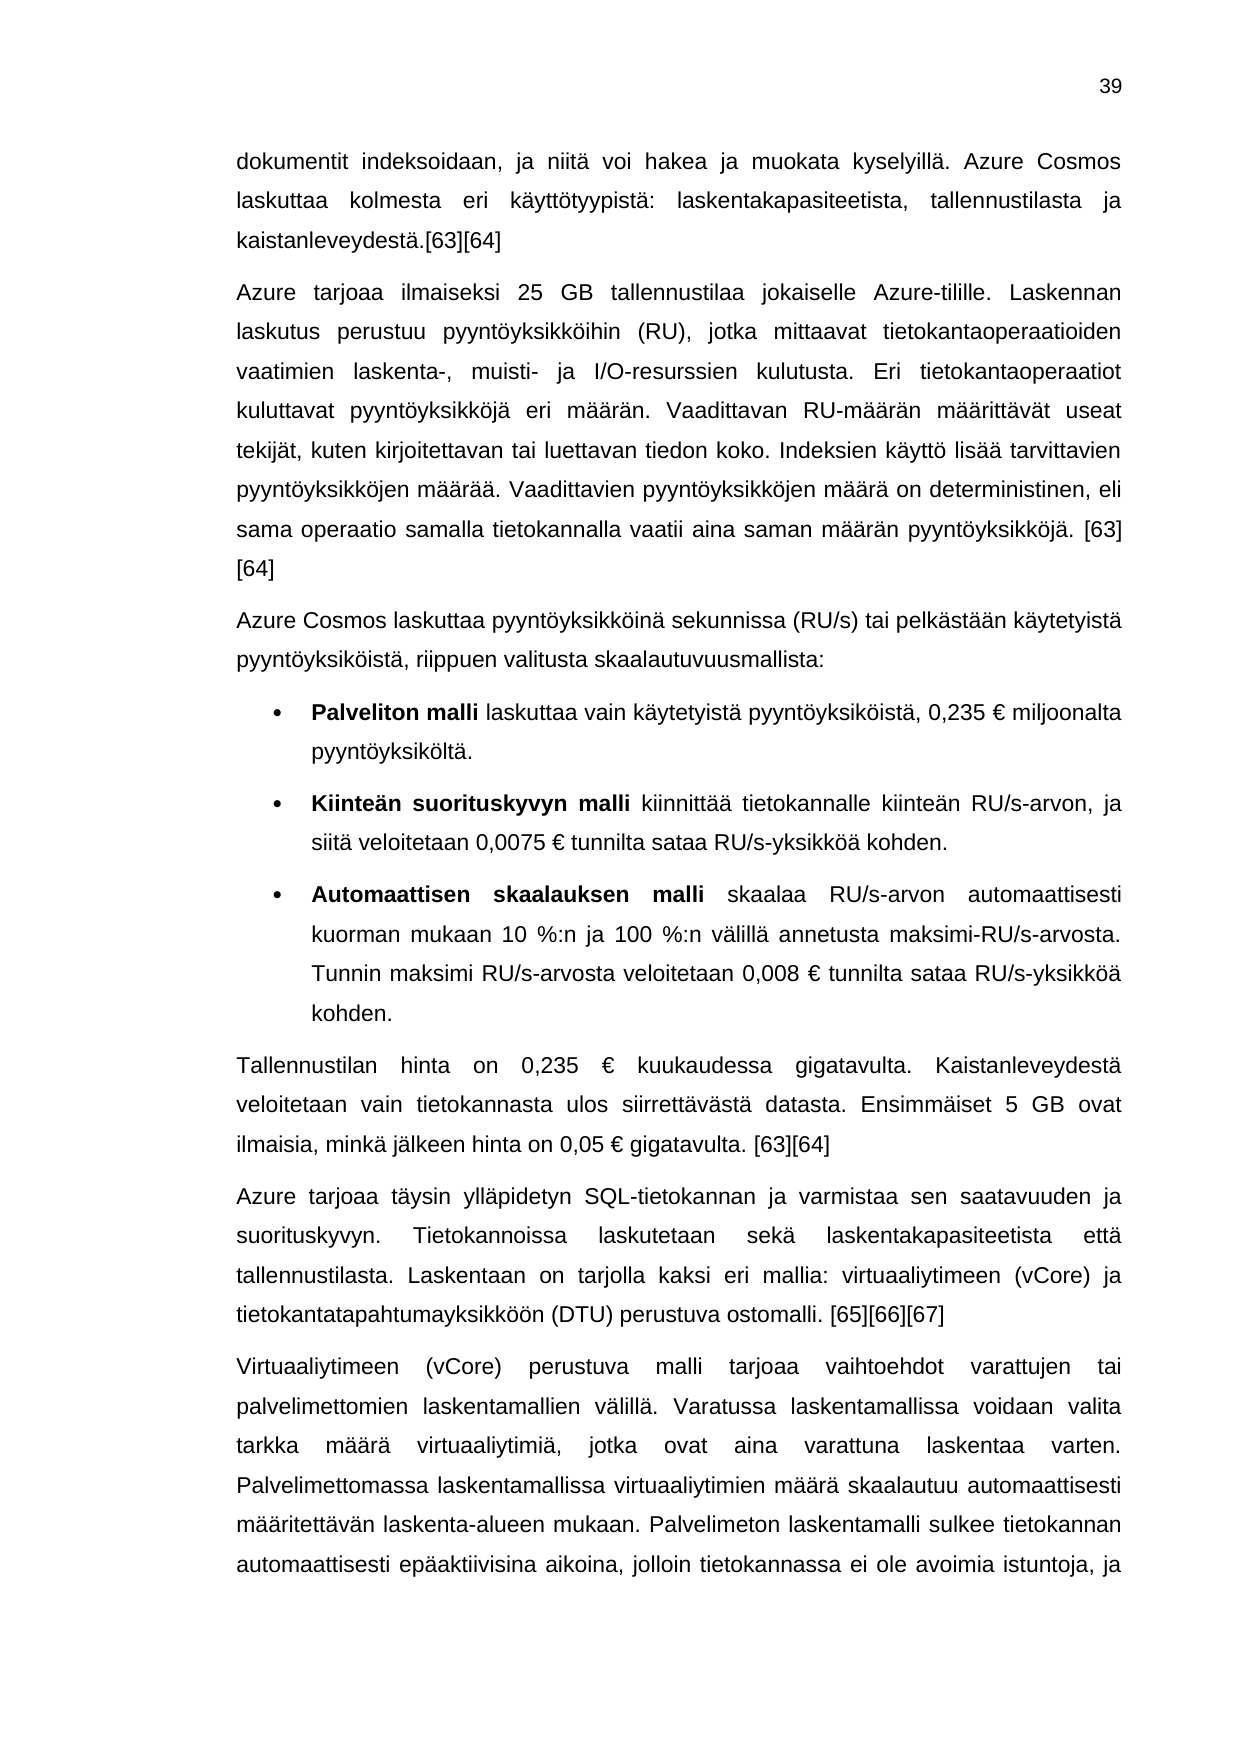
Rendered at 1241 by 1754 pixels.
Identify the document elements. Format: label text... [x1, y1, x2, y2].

text Tallennustilan hinta on 0,235 € kuukaudessa gigatavulta. Kaistanleveydestä veloitetaan vain tietokannasta ulos siirrettävästä datasta. Ensimmäiset 5 GB ovat ilmaisia, minkä jälkeen hinta on 0,05 € gigatavulta. [63][64] [236, 1052, 1122, 1157]
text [236, 148, 1122, 253]
text Azure tarjoaa ilmaiseksi 25 GB tallennustilaa jokaiselle Azure-tilille. Laskennan laskutus perustuu pyyntöyksikköihin (RU), jotka mittaavat tietokantaoperaatioiden vaatimien laskenta-, muisti- ja I/O-resurssien kulutusta. Eri tietokantaoperaatiot kuluttavat pyyntöyksikköjä eri määrän. Vaadittavan RU-määrän määrittävät useat tekijät, kuten kirjoitettavan tai luettavan tiedon koko. Indeksien käyttö lisää tarvittavien pyyntöyksikköjen määrää. Vaadittavien pyyntöyksikköjen määrä on deterministinen, eli sama operaatio samalla tietokannalla vaatii aina saman määrän pyyntöyksikköjä. [63][64] [236, 279, 1122, 581]
text Azure Cosmos laskuttaa pyyntöyksikköinä sekunnissa (RU/s) tai pelkästään käytetyistä pyyntöyksiköistä, riippuen valitusta skaalautuvuusmallista: [236, 607, 1122, 673]
list Palveliton malli laskuttaa vain käytetyistä pyyntöyksiköistä, 0,235 € miljoonalta pyyntöyksiköltä. [274, 698, 1122, 764]
list Automaattisen skaalauksen malli skaalaa RU/s-arvon automaattisesti kuorman mukaan 10 %:n ja 100 %:n välillä annetusta maksimi-RU/s-arvosta. Tunnin maksimi RU/s-arvosta veloitetaan 0,008 € tunnilta sataa RU/s-yksikköä kohden. [274, 881, 1122, 1026]
list Kiinteän suorituskyvyn malli kiinnittää tietokannalle kiinteän RU/s-arvon, ja siitä veloitetaan 0,0075 € tunnilta sataa RU/s-yksikköä kohden. [274, 790, 1122, 856]
text Azure tarjoaa täysin ylläpidetyn SQL-tietokannan ja varmistaa sen saatavuuden ja suorituskyvyn. Tietokannoissa laskutetaan sekä laskentakapasiteetista että tallennustilasta. Laskentaan on tarjolla kaksi eri mallia: virtuaaliytimeen (vCore) ja tietokantatapahtumayksikköön (DTU) perustuva ostomalli. [65][66][67] [236, 1183, 1122, 1327]
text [236, 1353, 1122, 1577]
